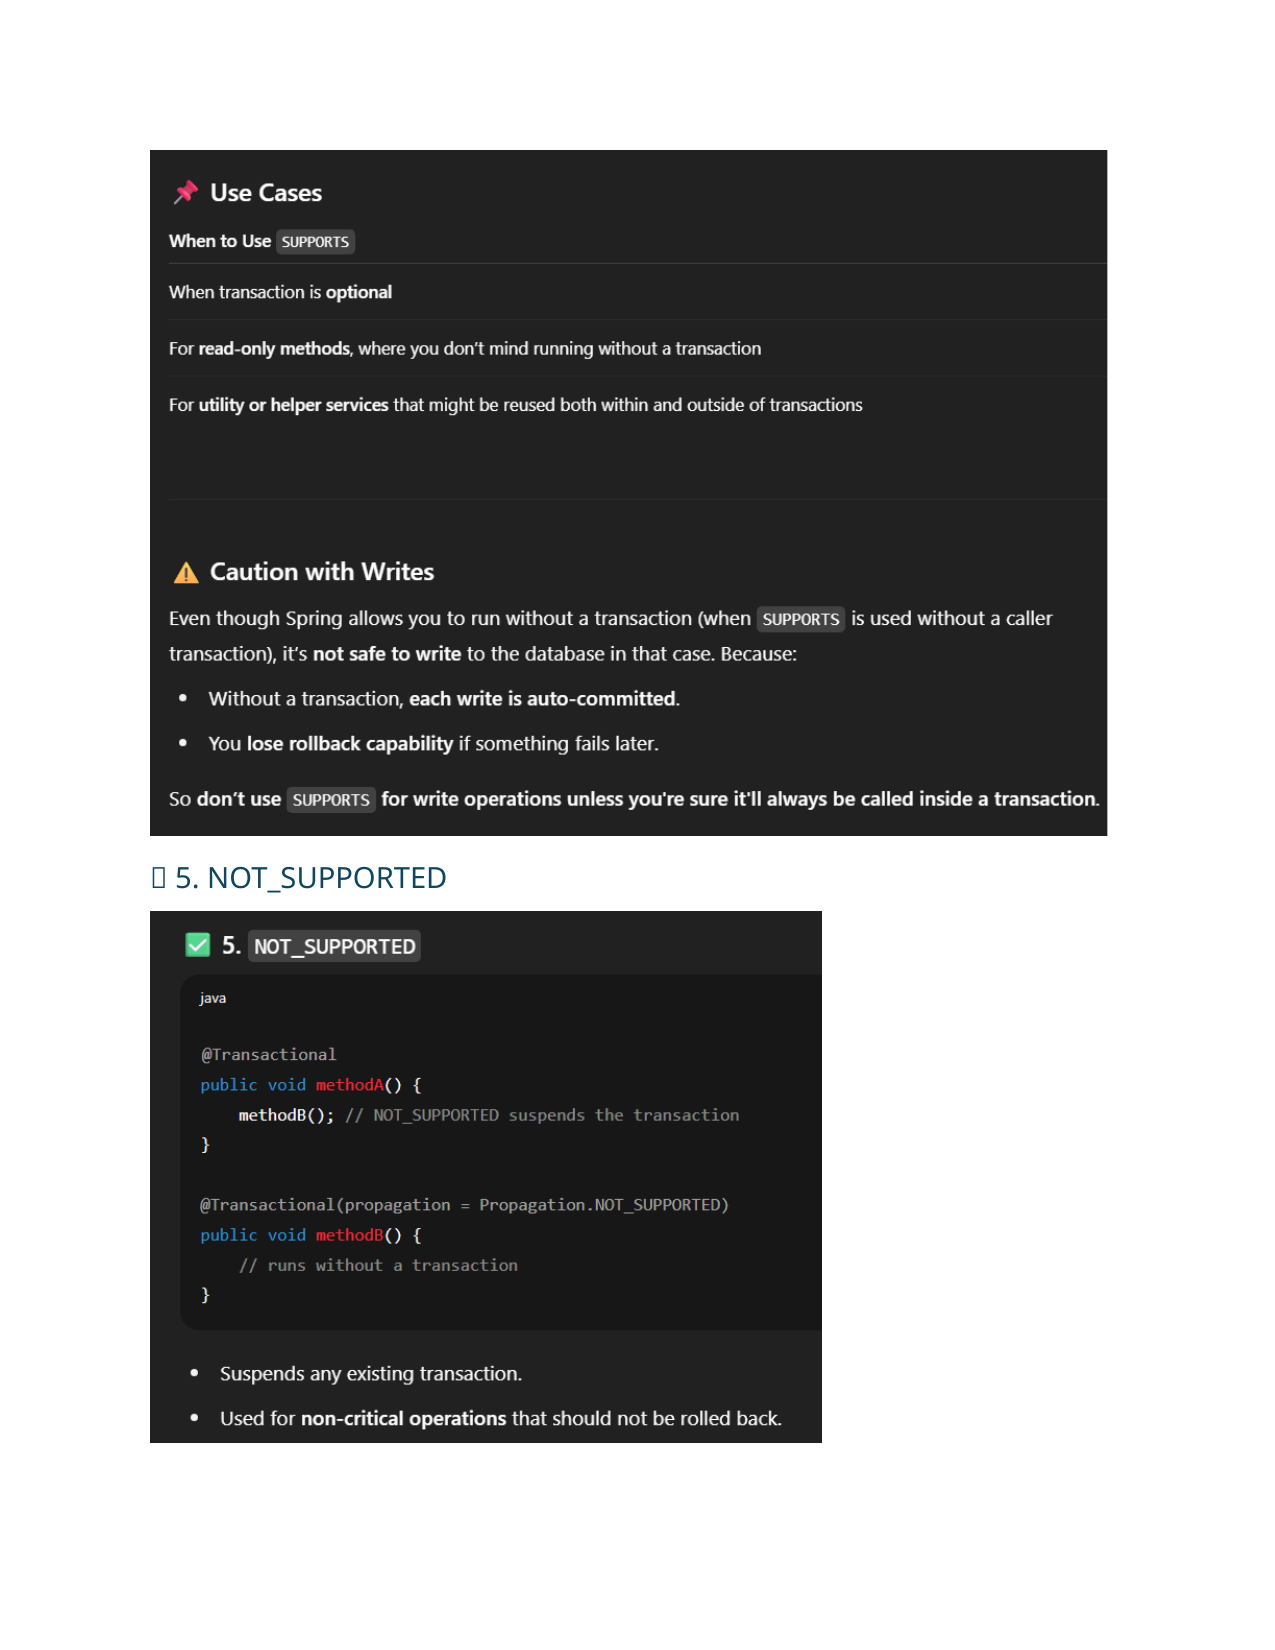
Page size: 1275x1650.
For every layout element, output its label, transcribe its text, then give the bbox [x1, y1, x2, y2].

subtitle ✅ 5. NOT_SUPPORTED [150, 857, 1125, 897]
picture [150, 150, 1108, 836]
picture [150, 911, 822, 1443]
